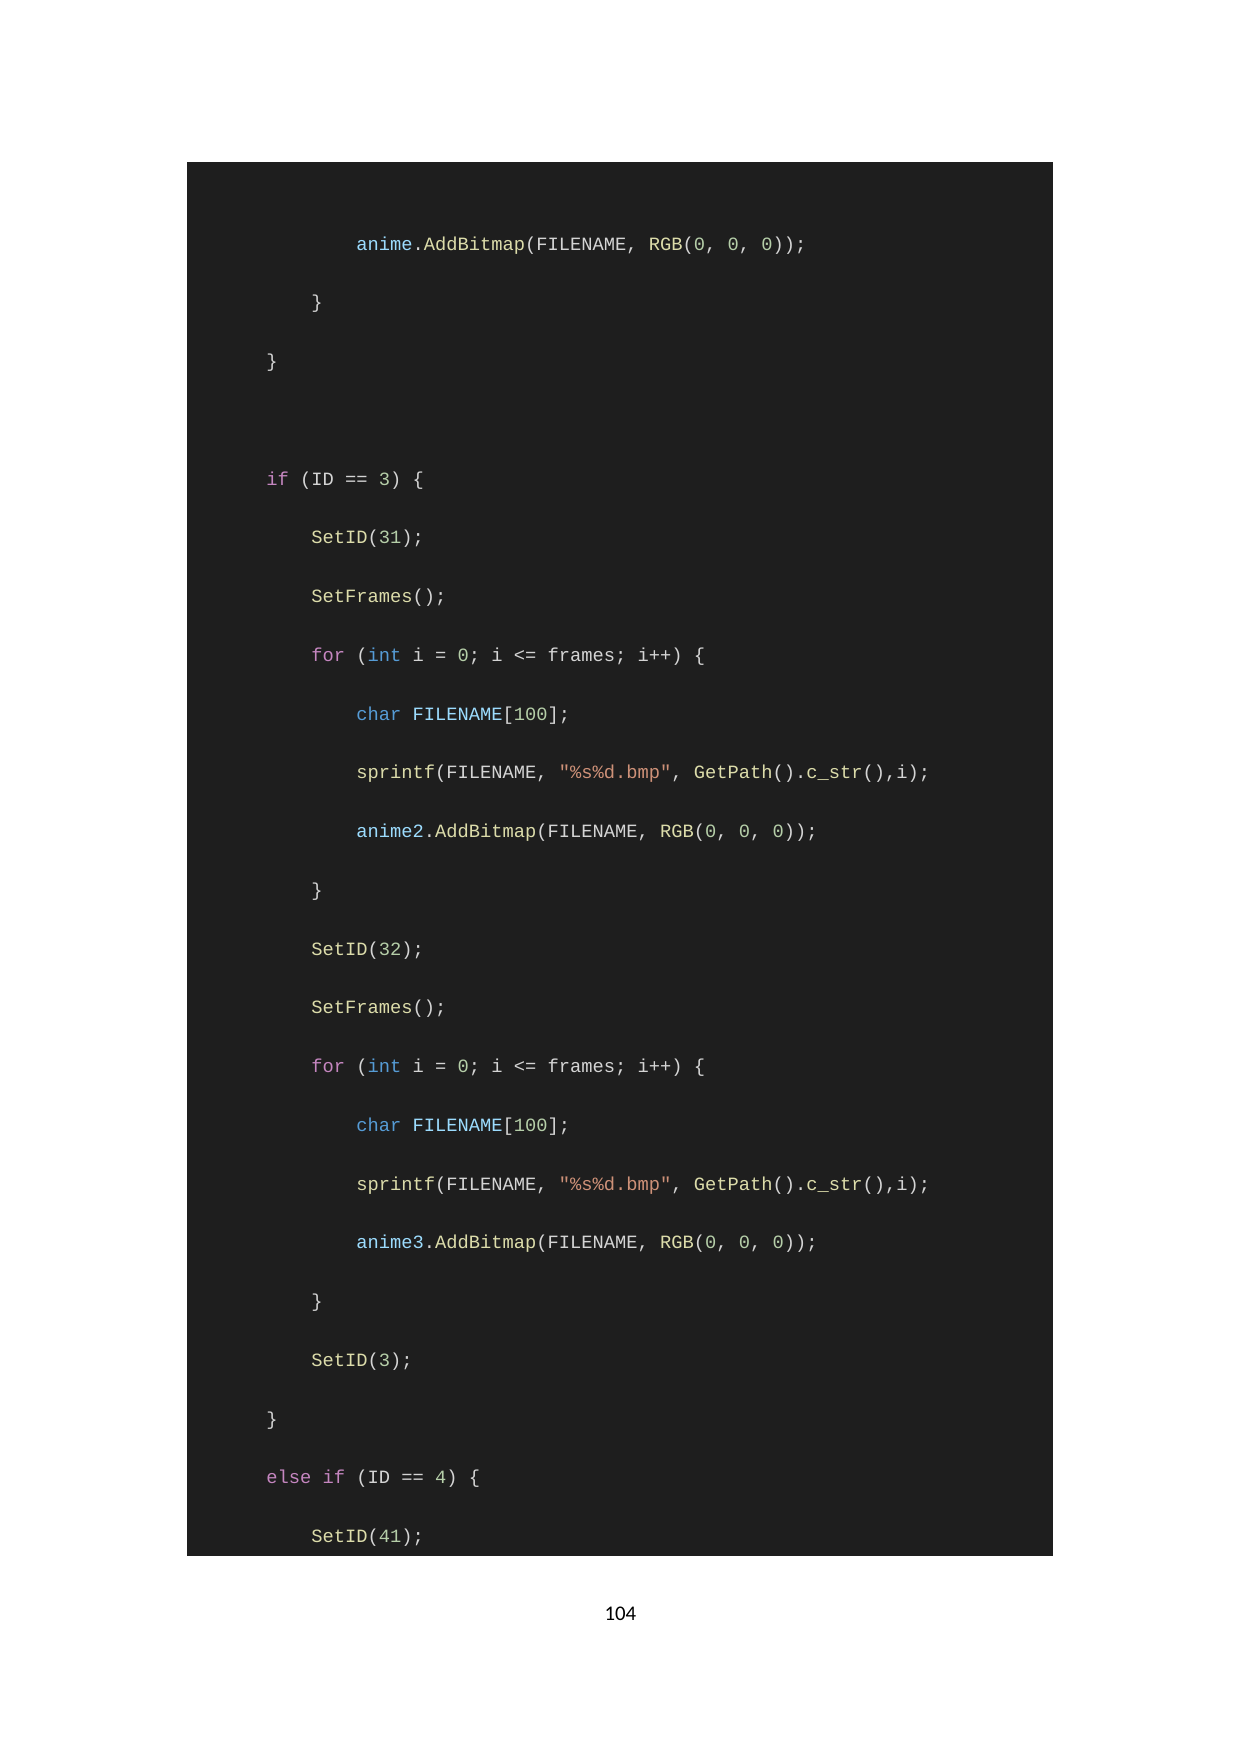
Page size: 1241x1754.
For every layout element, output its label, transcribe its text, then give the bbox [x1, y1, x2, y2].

text if (ID == 3) { [187, 461, 1053, 499]
text anime.AddBitmap(FILENAME, RGB(0, 0, 0)); [187, 226, 1053, 264]
text anime3.AddBitmap(FILENAME, RGB(0, 0, 0)); [187, 1225, 1053, 1262]
text SetFrames(); [187, 990, 1053, 1027]
text SetID(41); [187, 1519, 1053, 1556]
text sprintf(FILENAME, "%s%d.bmp", GetPath().c_str(),i); [187, 1166, 1053, 1204]
text SetID(3); [187, 1342, 1053, 1380]
text } [187, 1401, 1053, 1439]
text SetID(32); [187, 931, 1053, 969]
text } [187, 285, 1053, 322]
text sprintf(FILENAME, "%s%d.bmp", GetPath().c_str(),i); [187, 755, 1053, 792]
text else if (ID == 4) { [187, 1460, 1053, 1497]
text for (int i = 0; i <= frames; i++) { [187, 637, 1053, 675]
text } [187, 872, 1053, 910]
text for (int i = 0; i <= frames; i++) { [187, 1049, 1053, 1086]
text SetFrames(); [187, 579, 1053, 616]
text char FILENAME[100]; [187, 696, 1053, 734]
text anime2.AddBitmap(FILENAME, RGB(0, 0, 0)); [187, 814, 1053, 851]
text char FILENAME[100]; [187, 1107, 1053, 1145]
text } [187, 1284, 1053, 1321]
text } [187, 344, 1053, 381]
text SetID(31); [187, 520, 1053, 557]
